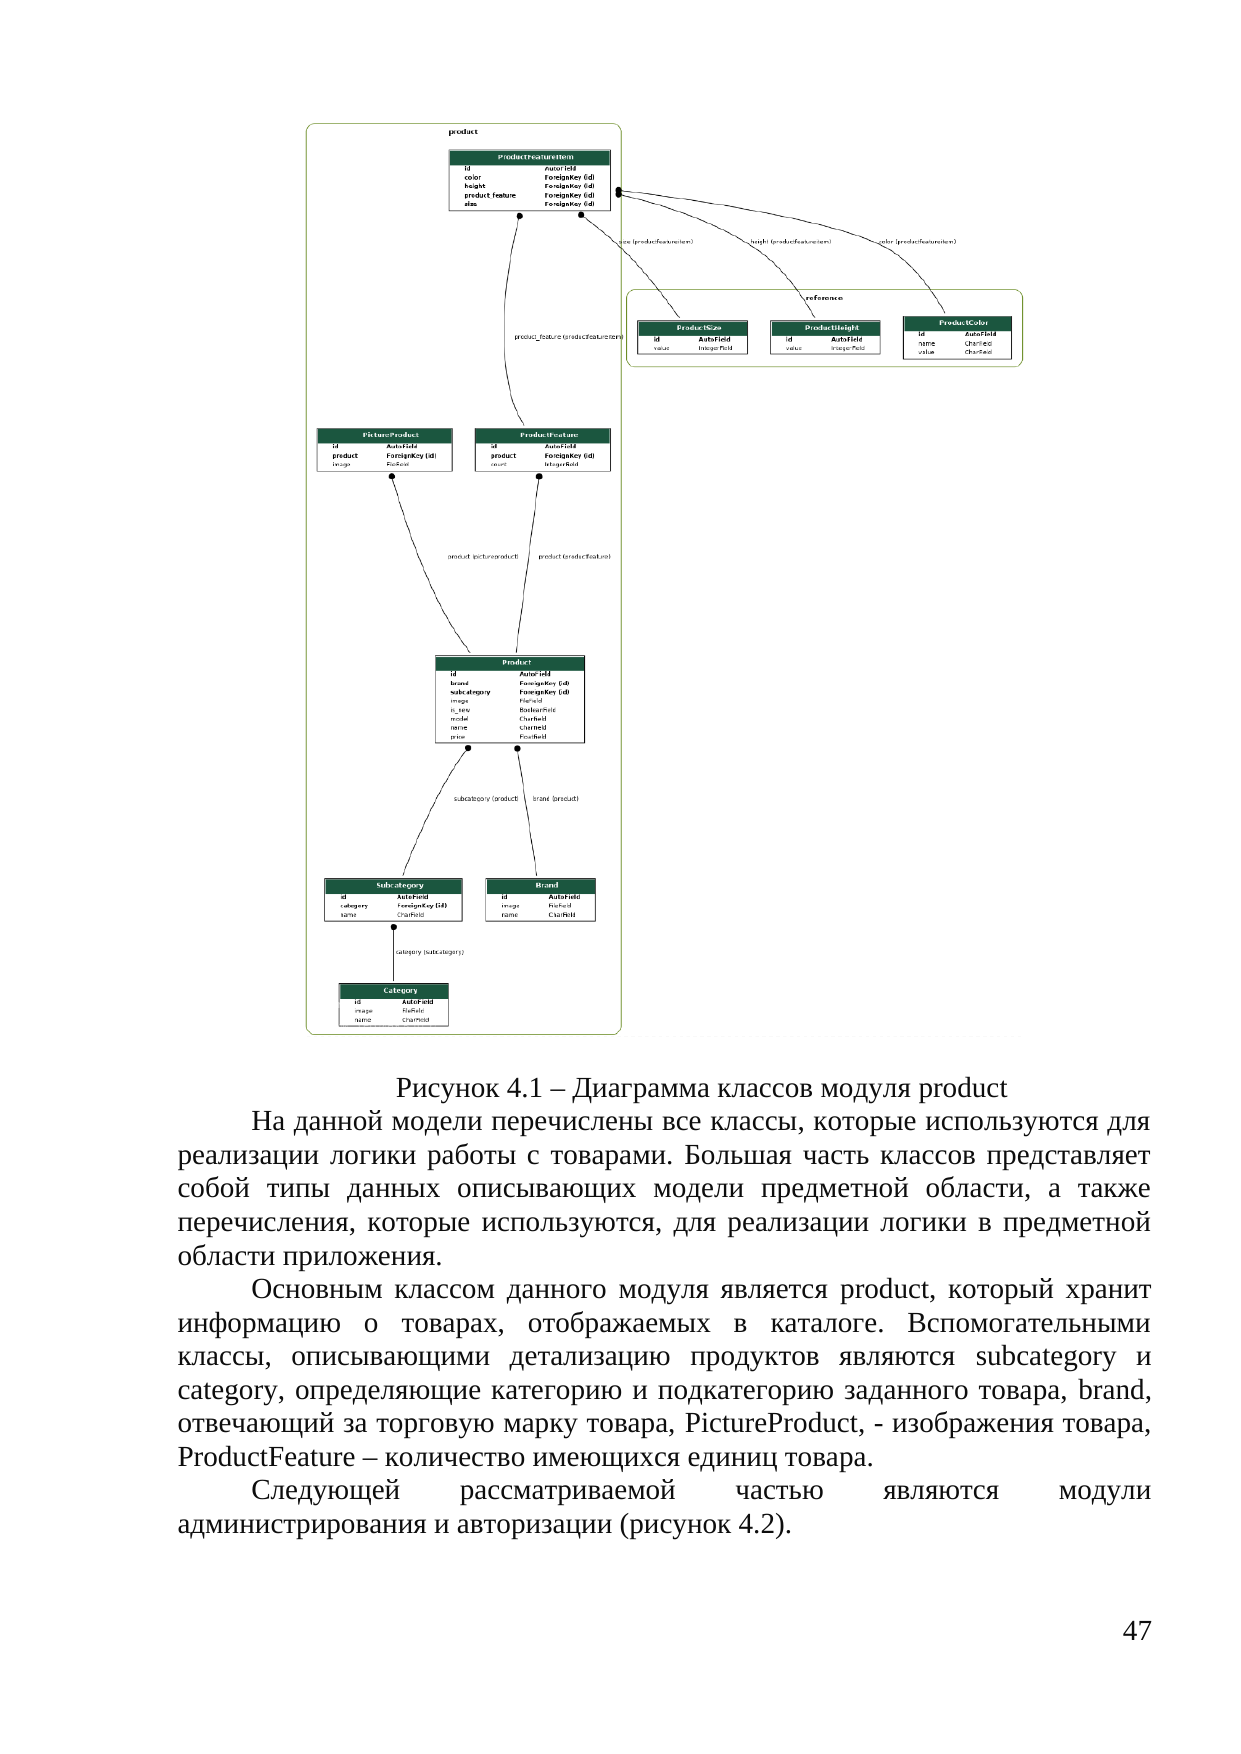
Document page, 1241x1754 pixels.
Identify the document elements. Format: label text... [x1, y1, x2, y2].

text Следующей рассматриваемой частью являются модули администрирования и авторизации (рисунок 4.2). [177, 1472, 1152, 1539]
text Основным классом данного модуля является product, который хранит информацию о товарах, отображаемых в каталоге. Вспомогательными классы, описывающими детализацию продуктов являются subcategory и category, определяющие категорию и подкатегорию заданного товара, brand, отвечающий за торговую марку товара, PictureProduct, - изображения товара, ProductFeature – количество имеющихся единиц товара. [177, 1271, 1152, 1472]
text Рисунок 4.1 – Диаграмма классов модуля product [251, 1070, 1152, 1103]
picture [304, 118, 1025, 1037]
text На данной модели перечислены все классы, которые используются для реализации логики работы с товарами. Большая часть классов представляет собой типы данных описывающих модели предметной области, а также перечисления, которые используются, для реализации логики в предметной области приложения. [177, 1103, 1152, 1271]
